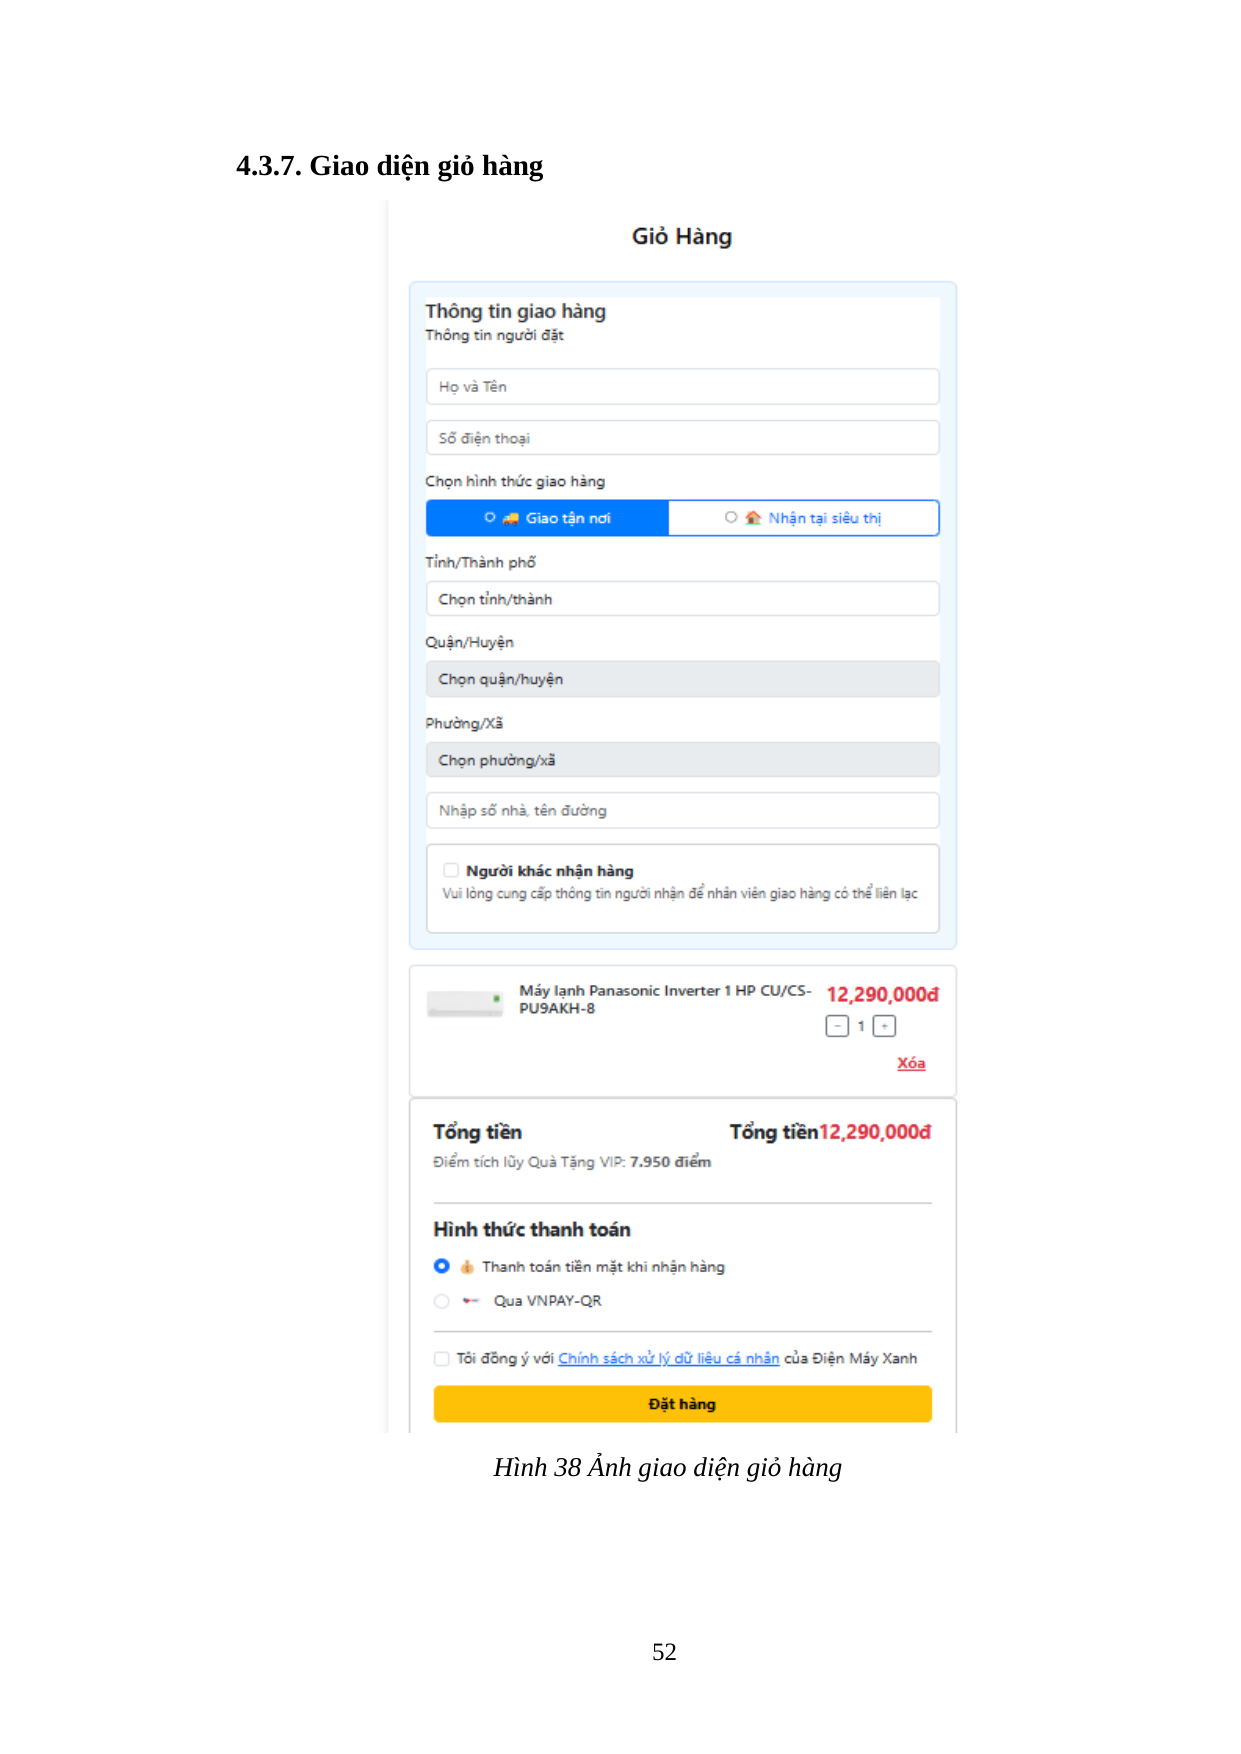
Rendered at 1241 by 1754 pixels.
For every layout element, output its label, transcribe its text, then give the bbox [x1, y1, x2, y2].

picture [359, 200, 969, 1433]
subtitle 4.3.7. Giao diện giỏ hàng [236, 148, 1092, 181]
text Hình 38 Ảnh giao diện giỏ hàng [236, 1451, 1092, 1482]
